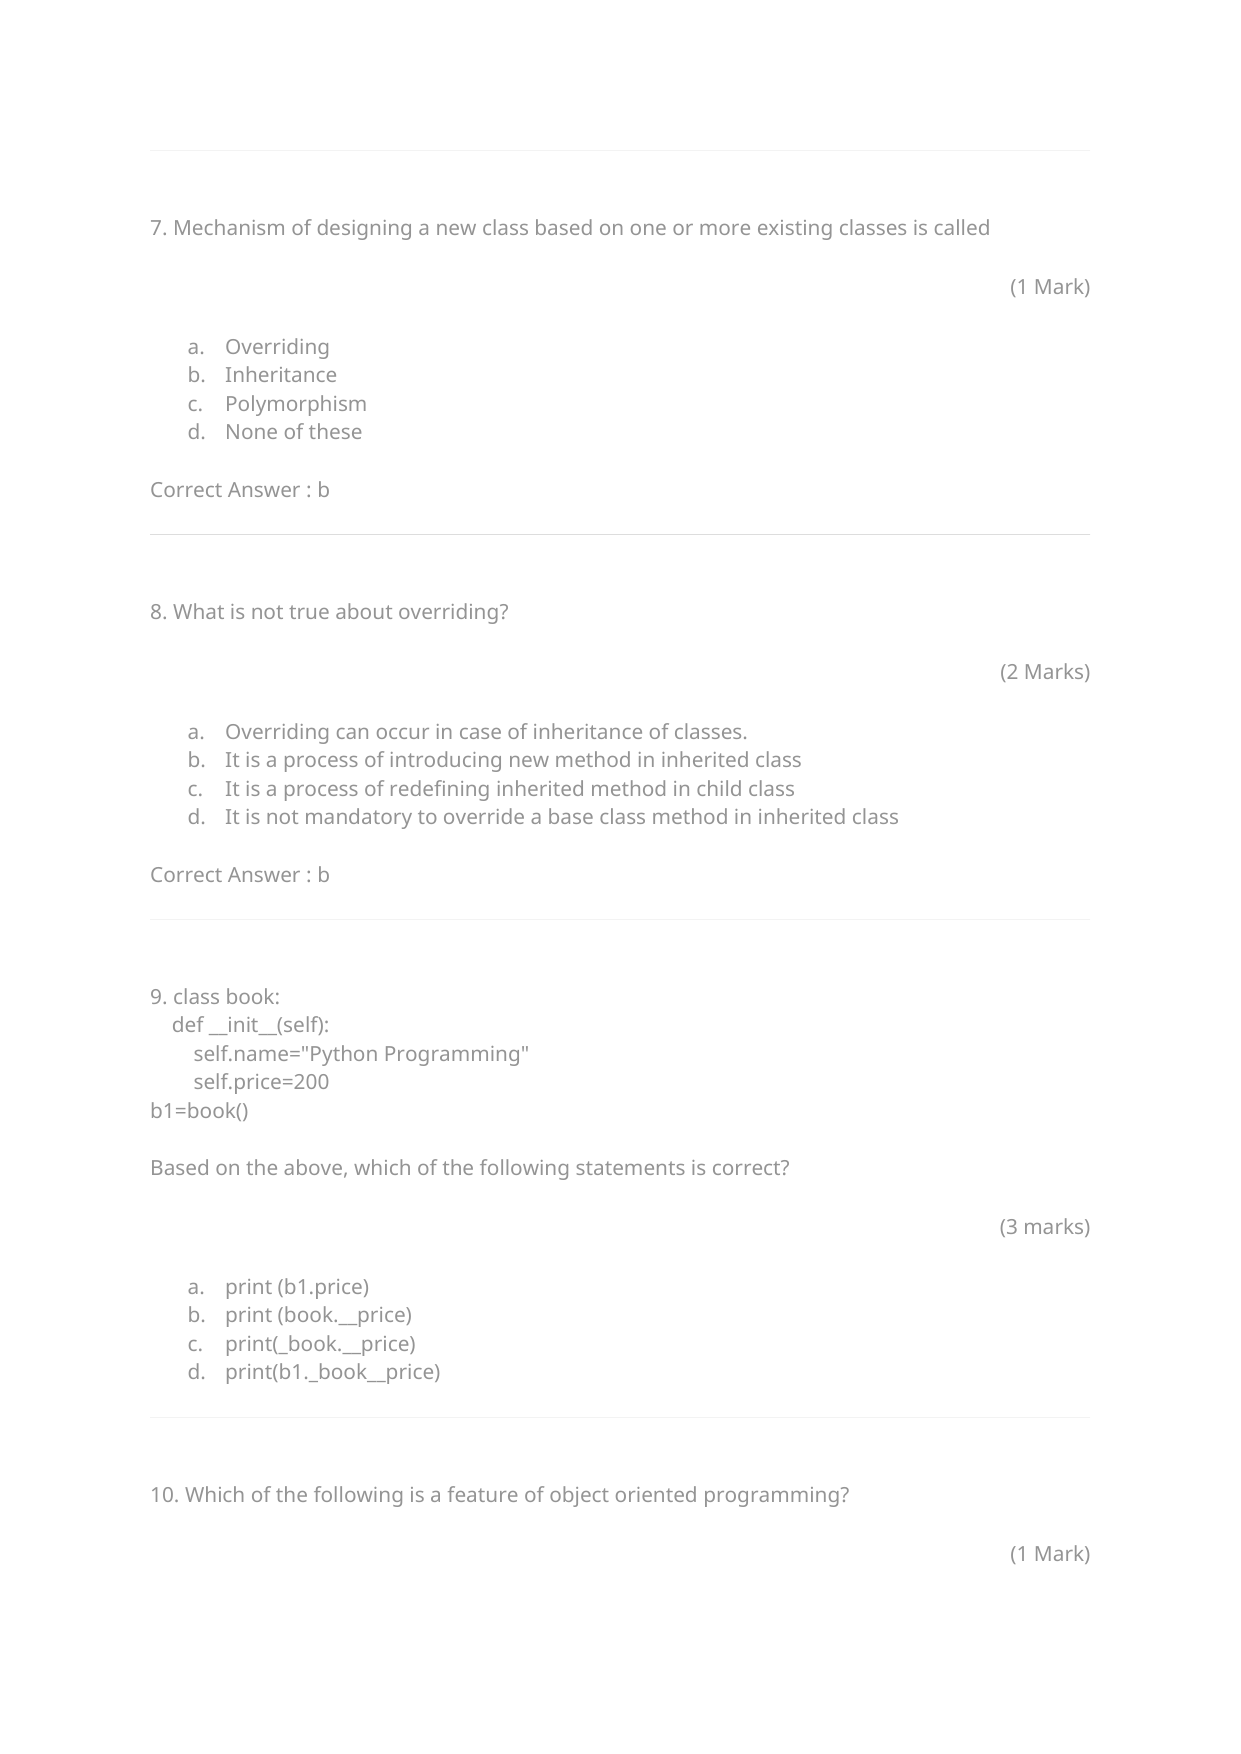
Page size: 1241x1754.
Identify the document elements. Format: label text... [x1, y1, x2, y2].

list It is not mandatory to override a base class method in inherited class [187, 802, 1090, 831]
text 8. What is not true about overriding? [150, 597, 1090, 626]
list Polymorphism [187, 389, 1090, 417]
list Overriding [187, 332, 1090, 361]
text 7. Mechanism of designing a new class based on one or more existing classes is called [150, 213, 1090, 241]
text (1 Mark) [150, 1539, 1090, 1568]
text 9. class book: def __init__(self): self.name="Python Programming" self.price=200 b1=book() Based on the above, which of the following statements is correct? [150, 982, 1090, 1181]
list print (b1.price) [187, 1272, 1090, 1301]
text (1 Mark) [150, 272, 1090, 301]
text 10. Which of the following is a feature of object oriented programming? [150, 1480, 1090, 1508]
list print(_book.__price) [187, 1329, 1090, 1357]
list It is a process of introducing new method in inherited class [187, 745, 1090, 774]
text (2 Marks) [150, 657, 1090, 686]
text Correct Answer : b [150, 860, 1090, 888]
list None of these [187, 417, 1090, 446]
list Overriding can occur in case of inheritance of classes. [187, 717, 1090, 745]
text (3 marks) [150, 1212, 1090, 1241]
list print (book.__price) [187, 1301, 1090, 1329]
list It is a process of redefining inherited method in child class [187, 774, 1090, 802]
text Correct Answer : b [150, 475, 1090, 503]
list print(b1._book__price) [187, 1357, 1090, 1386]
list Inheritance [187, 361, 1090, 389]
